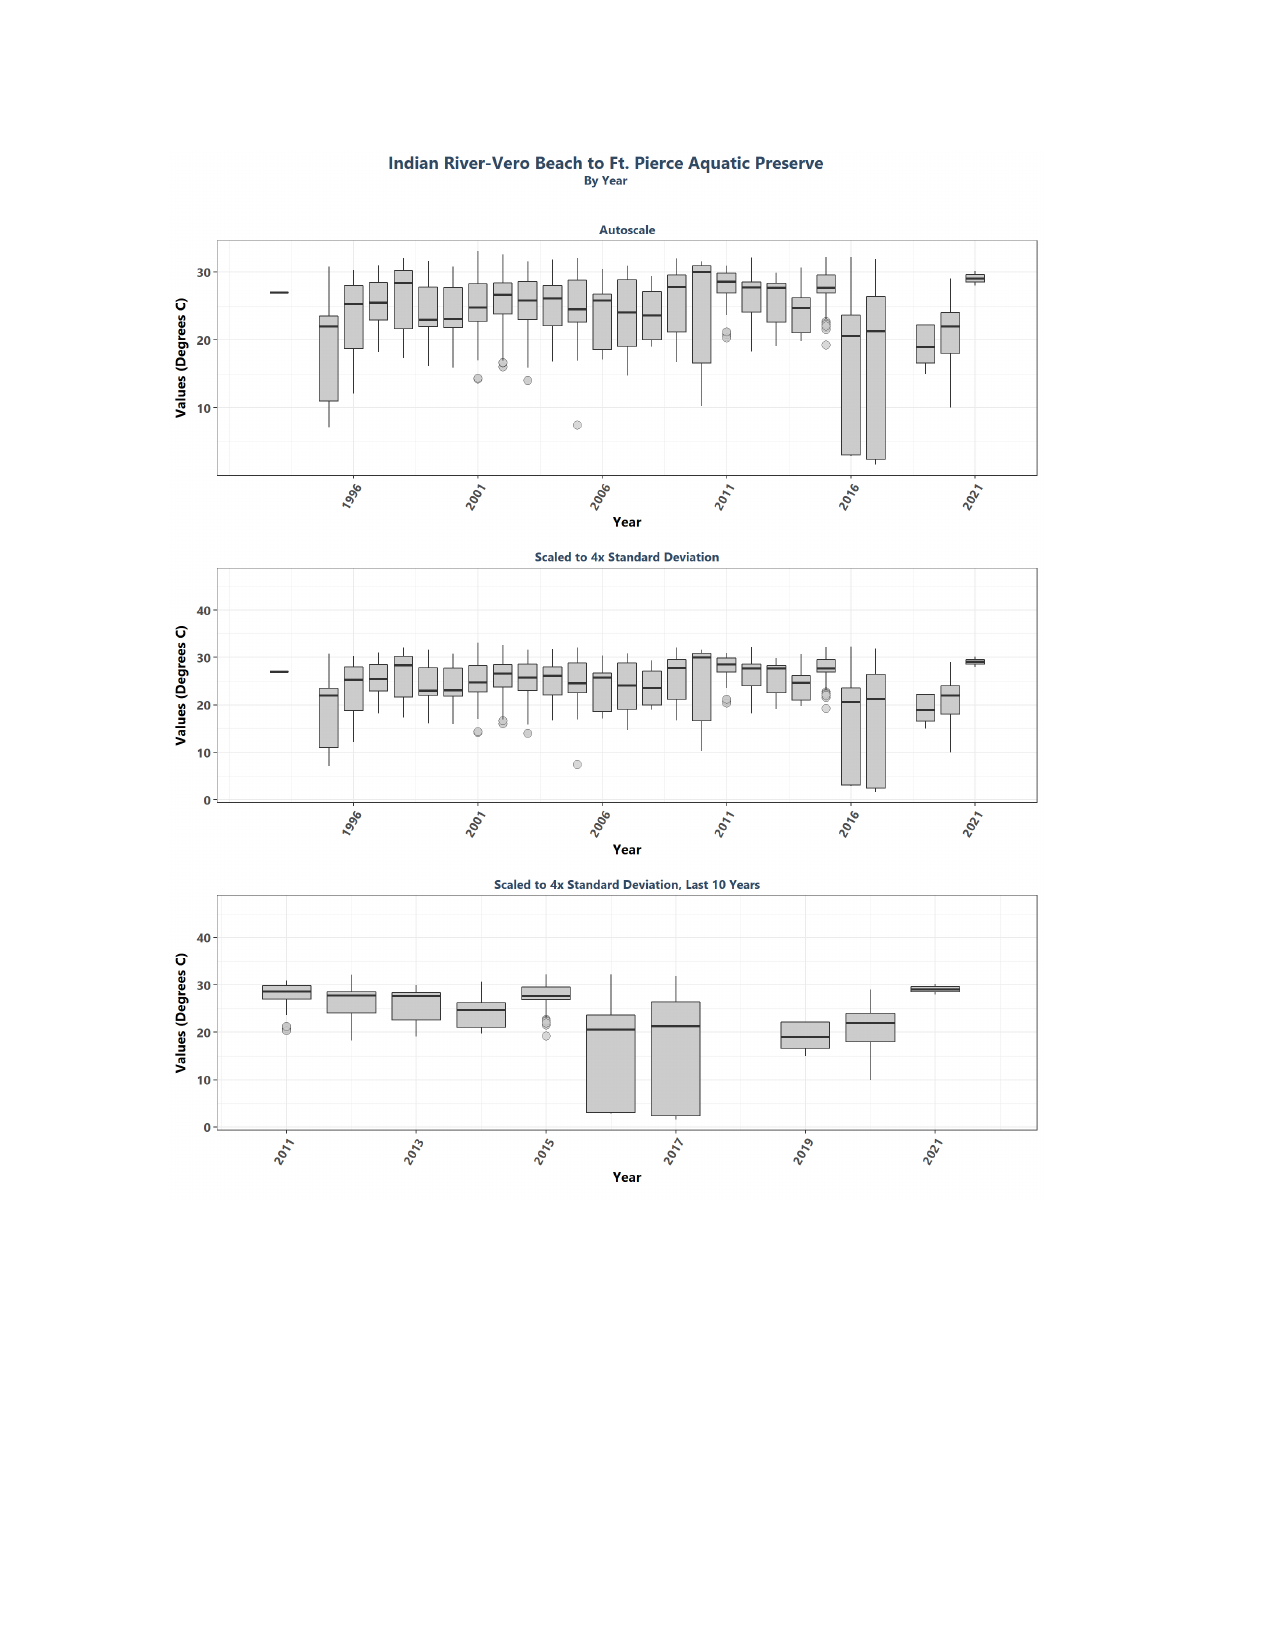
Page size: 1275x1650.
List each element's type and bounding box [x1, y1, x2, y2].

picture [168, 150, 1044, 1200]
